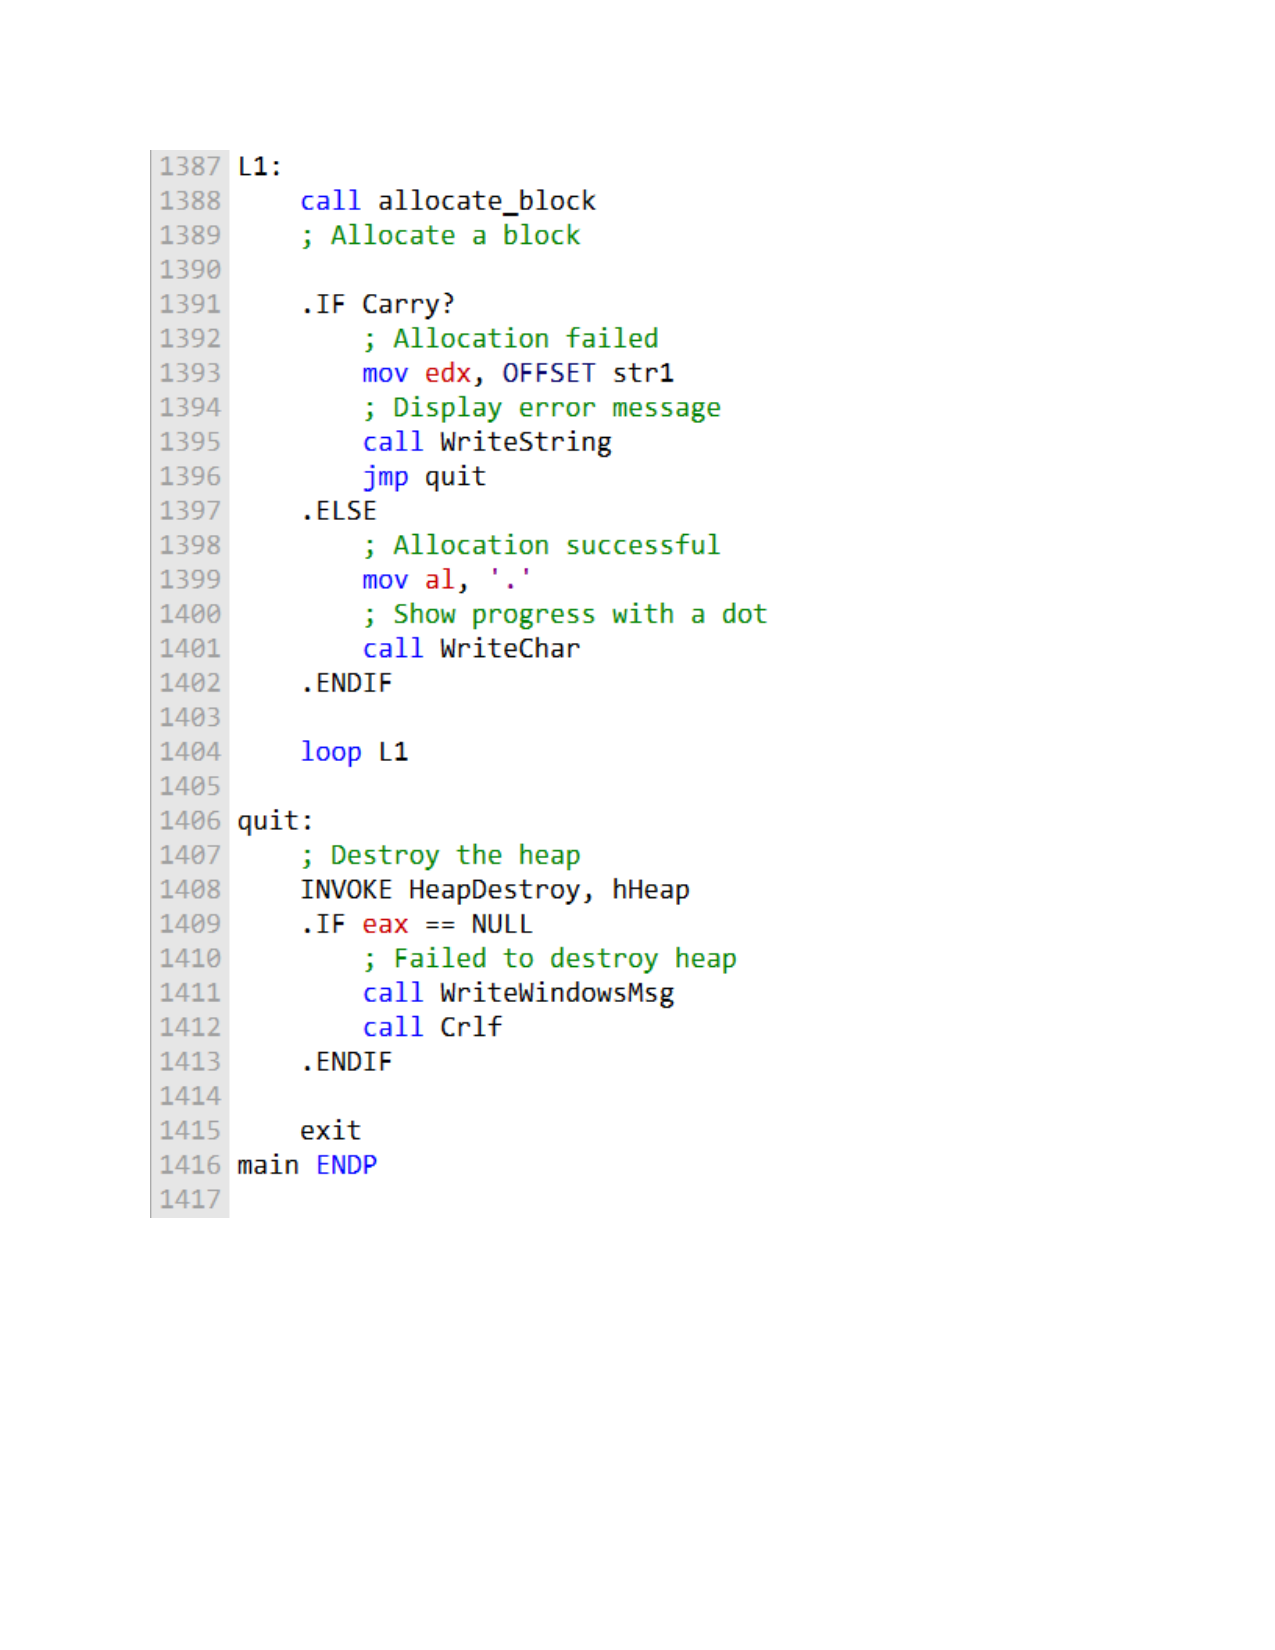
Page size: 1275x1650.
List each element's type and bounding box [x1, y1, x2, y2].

picture [150, 150, 1036, 1218]
